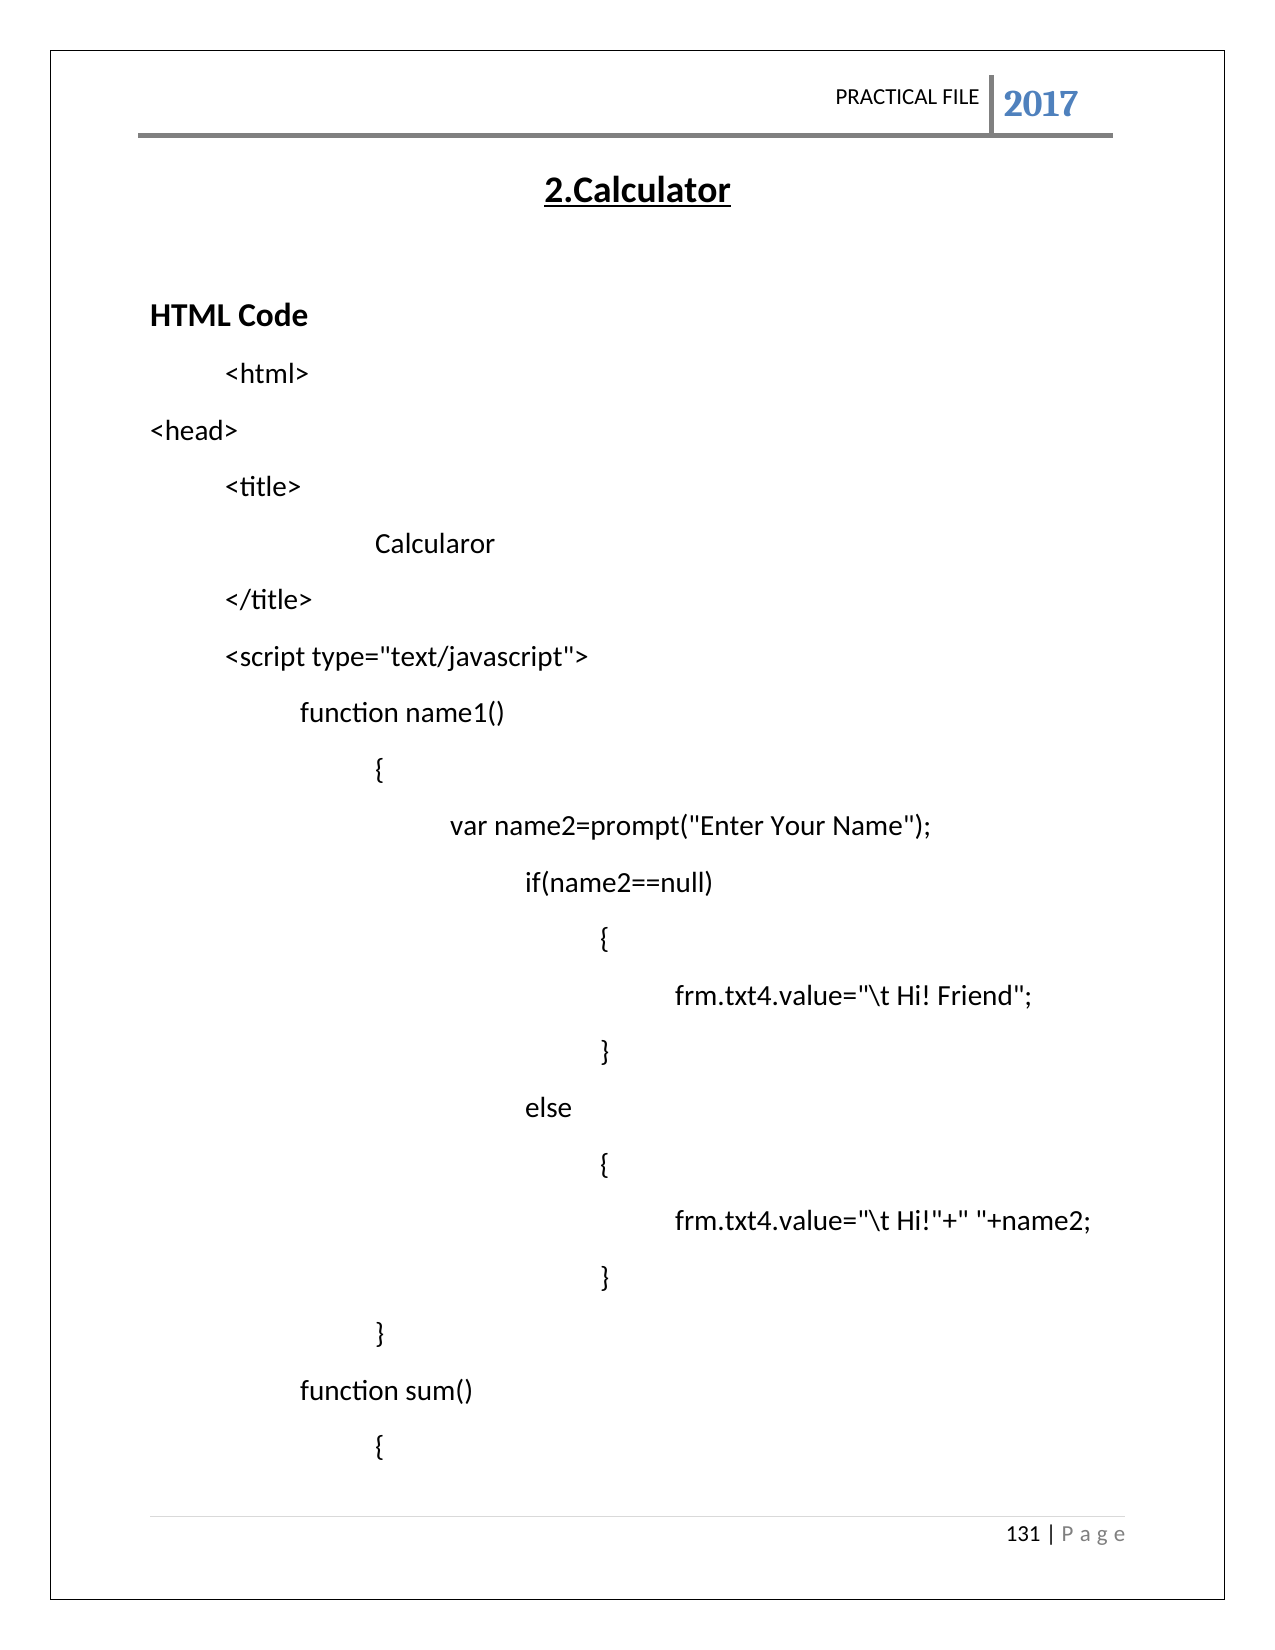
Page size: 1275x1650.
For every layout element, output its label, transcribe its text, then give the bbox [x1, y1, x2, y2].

text } [150, 1033, 1125, 1069]
text } [150, 1259, 1125, 1294]
text { [150, 920, 1125, 956]
text HTML Code [150, 294, 1125, 335]
text <html> [150, 356, 1125, 391]
text <script type="text/javascript"> [150, 638, 1125, 673]
text function sum() [150, 1372, 1125, 1407]
text Calcularor [150, 525, 1125, 561]
text frm.txt4.value="\t Hi! Friend"; [150, 977, 1125, 1012]
text <head> [150, 412, 1125, 448]
text { [150, 751, 1125, 786]
text <title> [150, 468, 1125, 504]
text if(name2==null) [150, 864, 1125, 899]
text } [150, 1315, 1125, 1351]
text frm.txt4.value="\t Hi!"+" "+name2; [150, 1202, 1125, 1238]
text var name2=prompt("Enter Your Name"); [150, 807, 1125, 843]
text { [150, 1146, 1125, 1182]
text else [150, 1089, 1125, 1125]
text </title> [150, 581, 1125, 617]
text function name1() [150, 694, 1125, 730]
text 2.Calculator [150, 166, 1125, 212]
text { [150, 1428, 1125, 1464]
